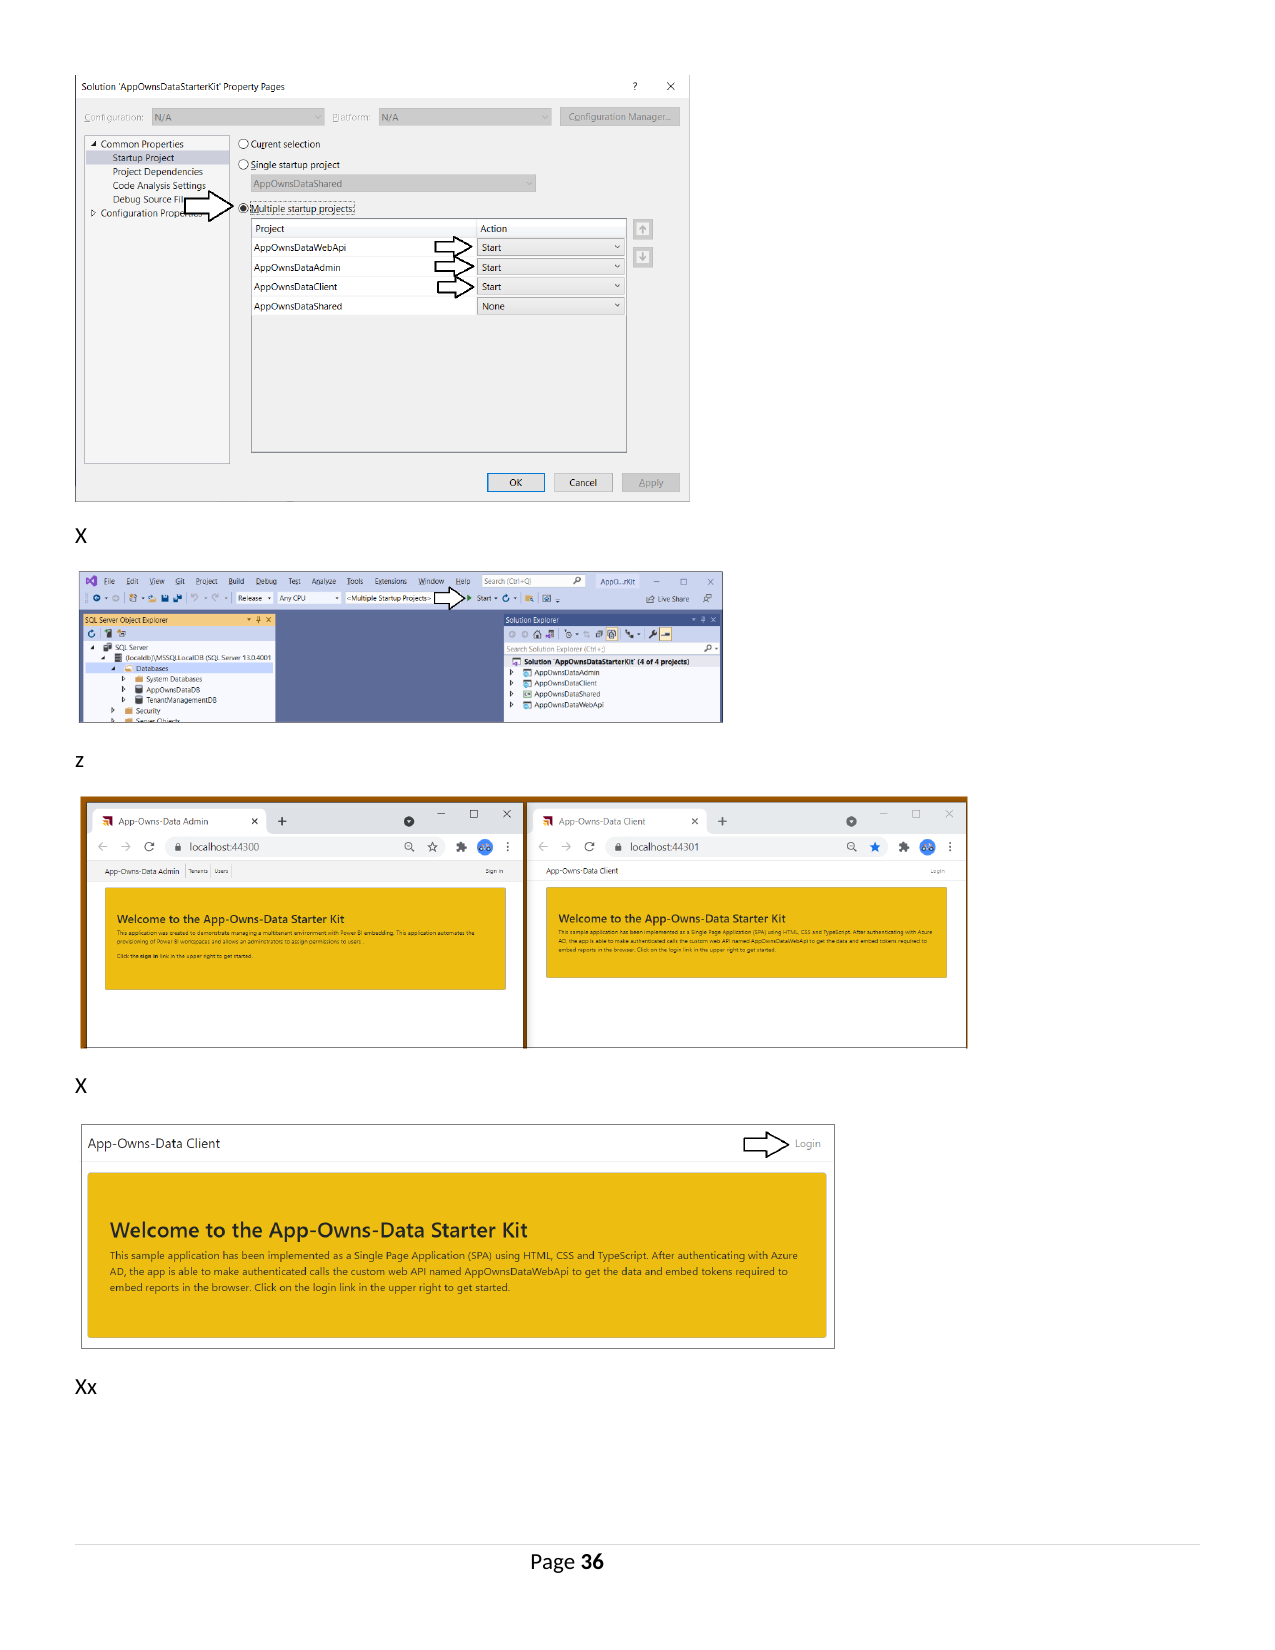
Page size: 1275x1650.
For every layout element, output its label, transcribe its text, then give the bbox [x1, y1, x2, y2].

picture [75, 567, 726, 727]
text X [75, 521, 1200, 549]
picture [75, 1118, 841, 1354]
text z [75, 745, 1200, 773]
picture [75, 792, 977, 1053]
text X [75, 1071, 1200, 1099]
picture [75, 75, 690, 502]
text Xx [75, 1372, 1200, 1400]
